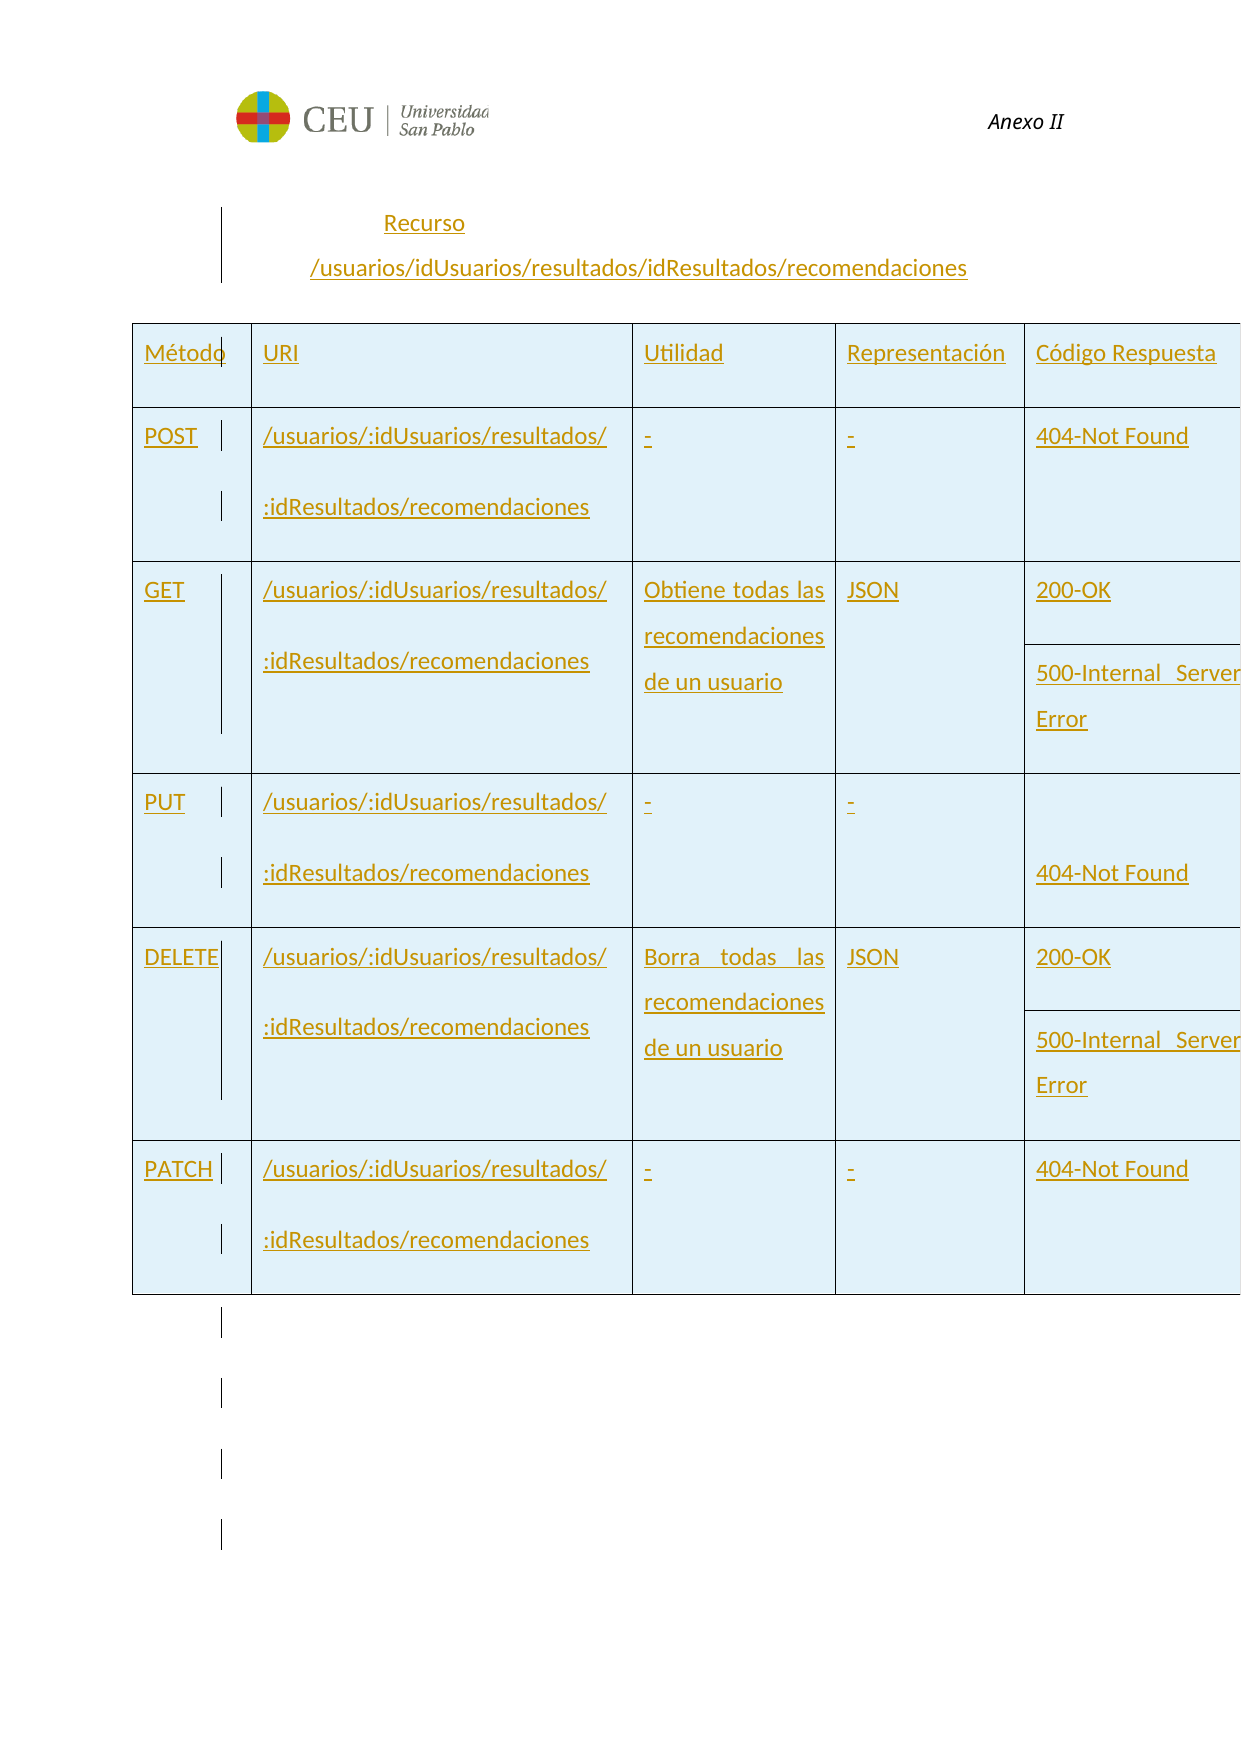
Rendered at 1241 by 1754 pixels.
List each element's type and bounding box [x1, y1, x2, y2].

picture [235, 89, 489, 143]
